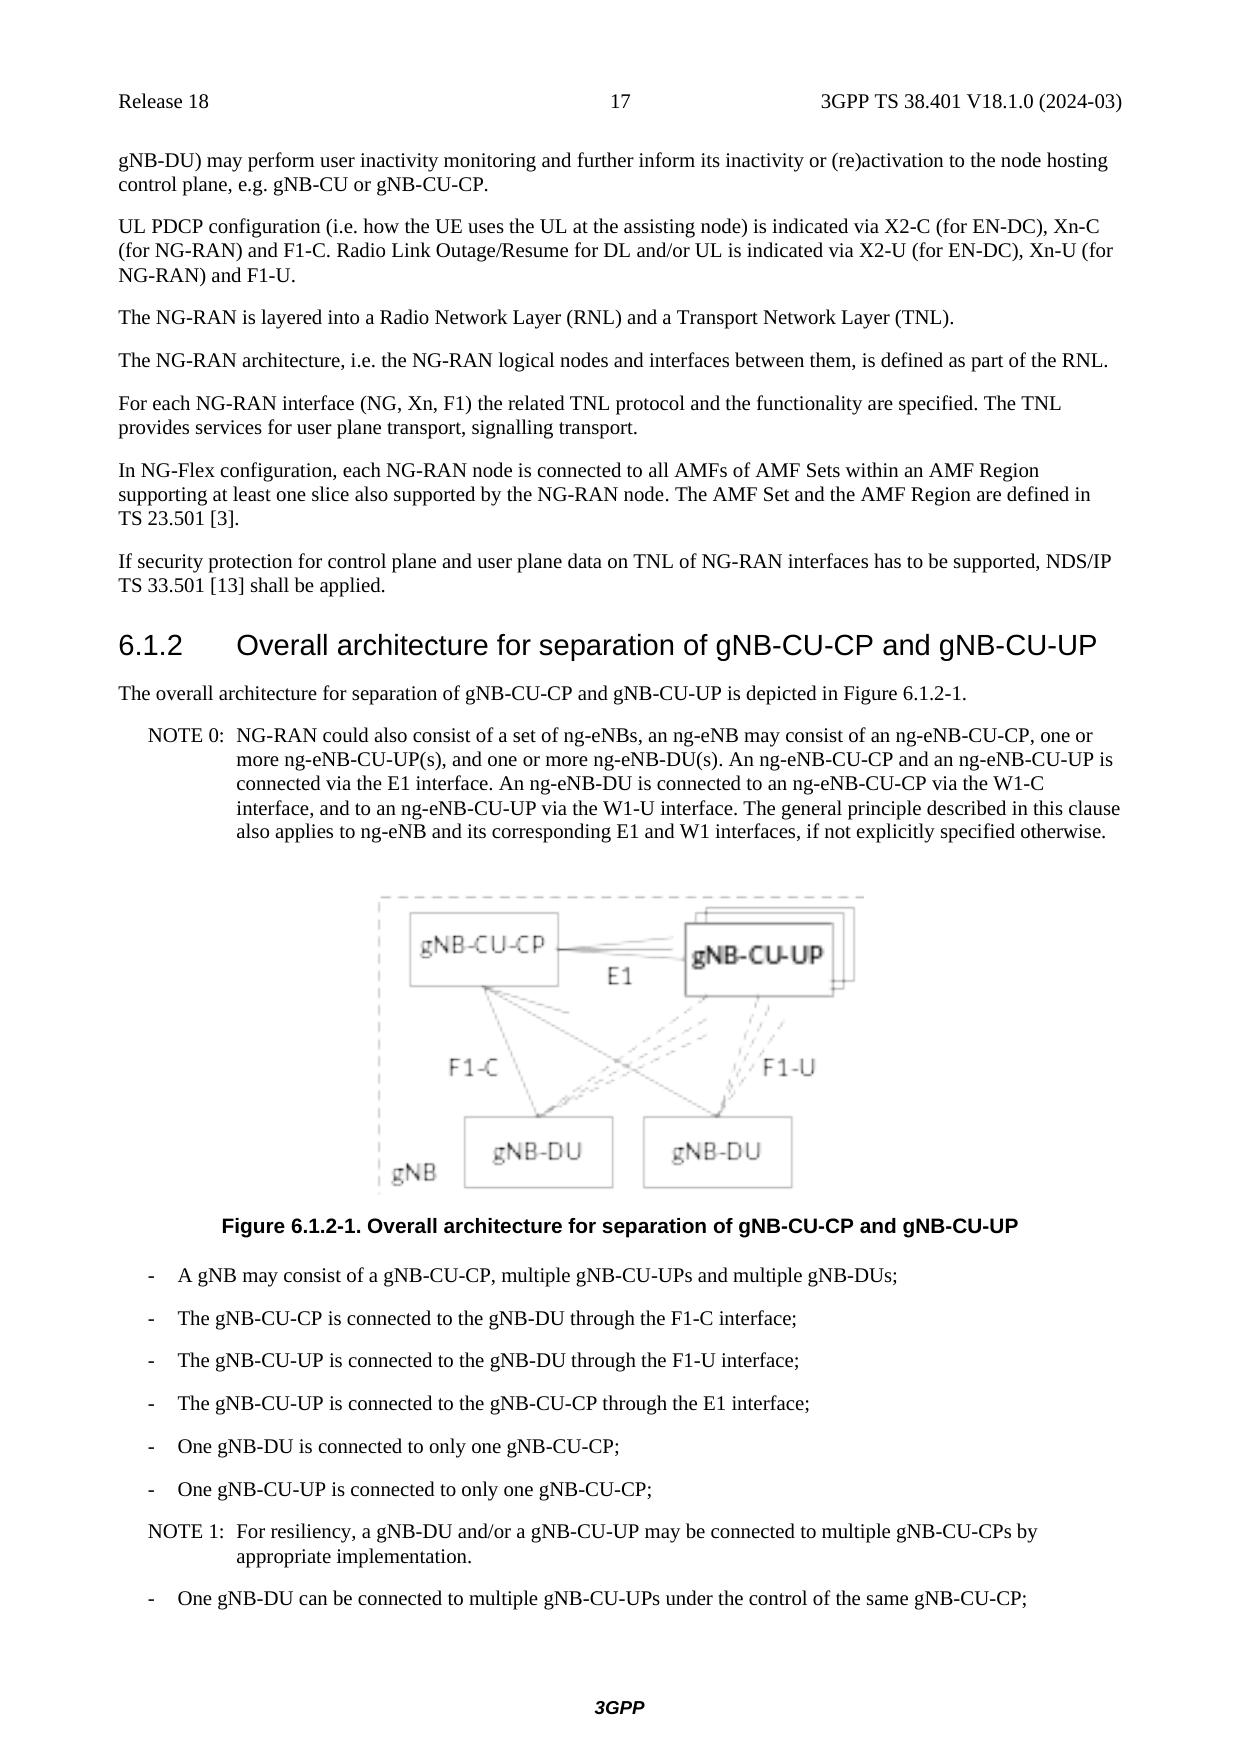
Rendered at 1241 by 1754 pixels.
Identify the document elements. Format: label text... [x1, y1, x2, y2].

text - A gNB may consist of a gNB-CU-CP, multiple gNB-CU-UPs and multiple gNB-DUs; [148, 1263, 1122, 1287]
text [118, 147, 1122, 196]
text - The gNB-CU-CP is connected to the gNB-DU through the F1-C interface; [148, 1305, 1122, 1329]
text - The gNB-CU-UP is connected to the gNB-CU-CP through the E1 interface; [148, 1391, 1122, 1415]
text NOTE 1: For resiliency, a gNB-DU and/or a gNB-CU-UP may be connected to multiple gNB-CU-CPs by appropriate implementation. [148, 1519, 1122, 1568]
text UL PDCP configuration (i.e. how the UE uses the UL at the assisting node) is indicated via X2-C (for EN-DC), Xn-C (for NG-RAN) and F1-C. Radio Link Outage/Resume for DL and/or UL is indicated via X2-U (for EN-DC), Xn-U (for NG-RAN) and F1-U. [118, 214, 1122, 287]
text NOTE 0: NG-RAN could also consist of a set of ng-eNBs, an ng-eNB may consist of an ng-eNB-CU-CP, one or more ng-eNB-CU-UP(s), and one or more ng-eNB-DU(s). An ng-eNB-CU-CP and an ng-eNB-CU-UP is connected via the E1 interface. An ng-eNB-DU is connected to an ng-eNB-CU-CP via the W1-C interface, and to an ng-eNB-CU-UP via the W1-U interface. The general principle described in this clause also applies to ng-eNB and its corresponding E1 and W1 interfaces, if not explicitly specified otherwise. [148, 723, 1122, 843]
text The overall architecture for separation of gNB-CU-CP and gNB-CU-UP is depicted in Figure 6.1.2-1. [118, 680, 1122, 704]
text Figure 6.1.2-1. Overall architecture for separation of gNB-CU-CP and gNB-CU-UP [118, 1214, 1122, 1238]
subtitle 6.1.2 Overall architecture for separation of gNB-CU-CP and gNB-CU-UP [118, 628, 1122, 662]
text - One gNB-DU can be connected to multiple gNB-CU-UPs under the control of the same gNB-CU-CP; [148, 1586, 1122, 1610]
text In NG-Flex configuration, each NG-RAN node is connected to all AMFs of AMF Sets within an AMF Region supporting at least one slice also supported by the NG-RAN node. The AMF Set and the AMF Region are defined in TS 23.501 [3]. [118, 458, 1122, 530]
text The NG-RAN architecture, i.e. the NG-RAN logical nodes and interfaces between them, is defined as part of the RNL. [118, 348, 1122, 372]
text - One gNB-DU is connected to only one gNB-CU-CP; [148, 1434, 1122, 1458]
text If security protection for control plane and user plane data on TNL of NG-RAN interfaces has to be supported, NDS/IP TS 33.501 [13] shall be applied. [118, 549, 1122, 597]
text - The gNB-CU-UP is connected to the gNB-DU through the F1-U interface; [148, 1348, 1122, 1372]
text The NG-RAN is layered into a Radio Network Layer (RNL) and a Transport Network Layer (TNL). [118, 305, 1122, 329]
text - One gNB-CU-UP is connected to only one gNB-CU-CP; [148, 1477, 1122, 1501]
text For each NG-RAN interface (NG, Xn, F1) the related TNL protocol and the functionality are specified. The TNL provides services for user plane transport, signalling transport. [118, 391, 1122, 439]
